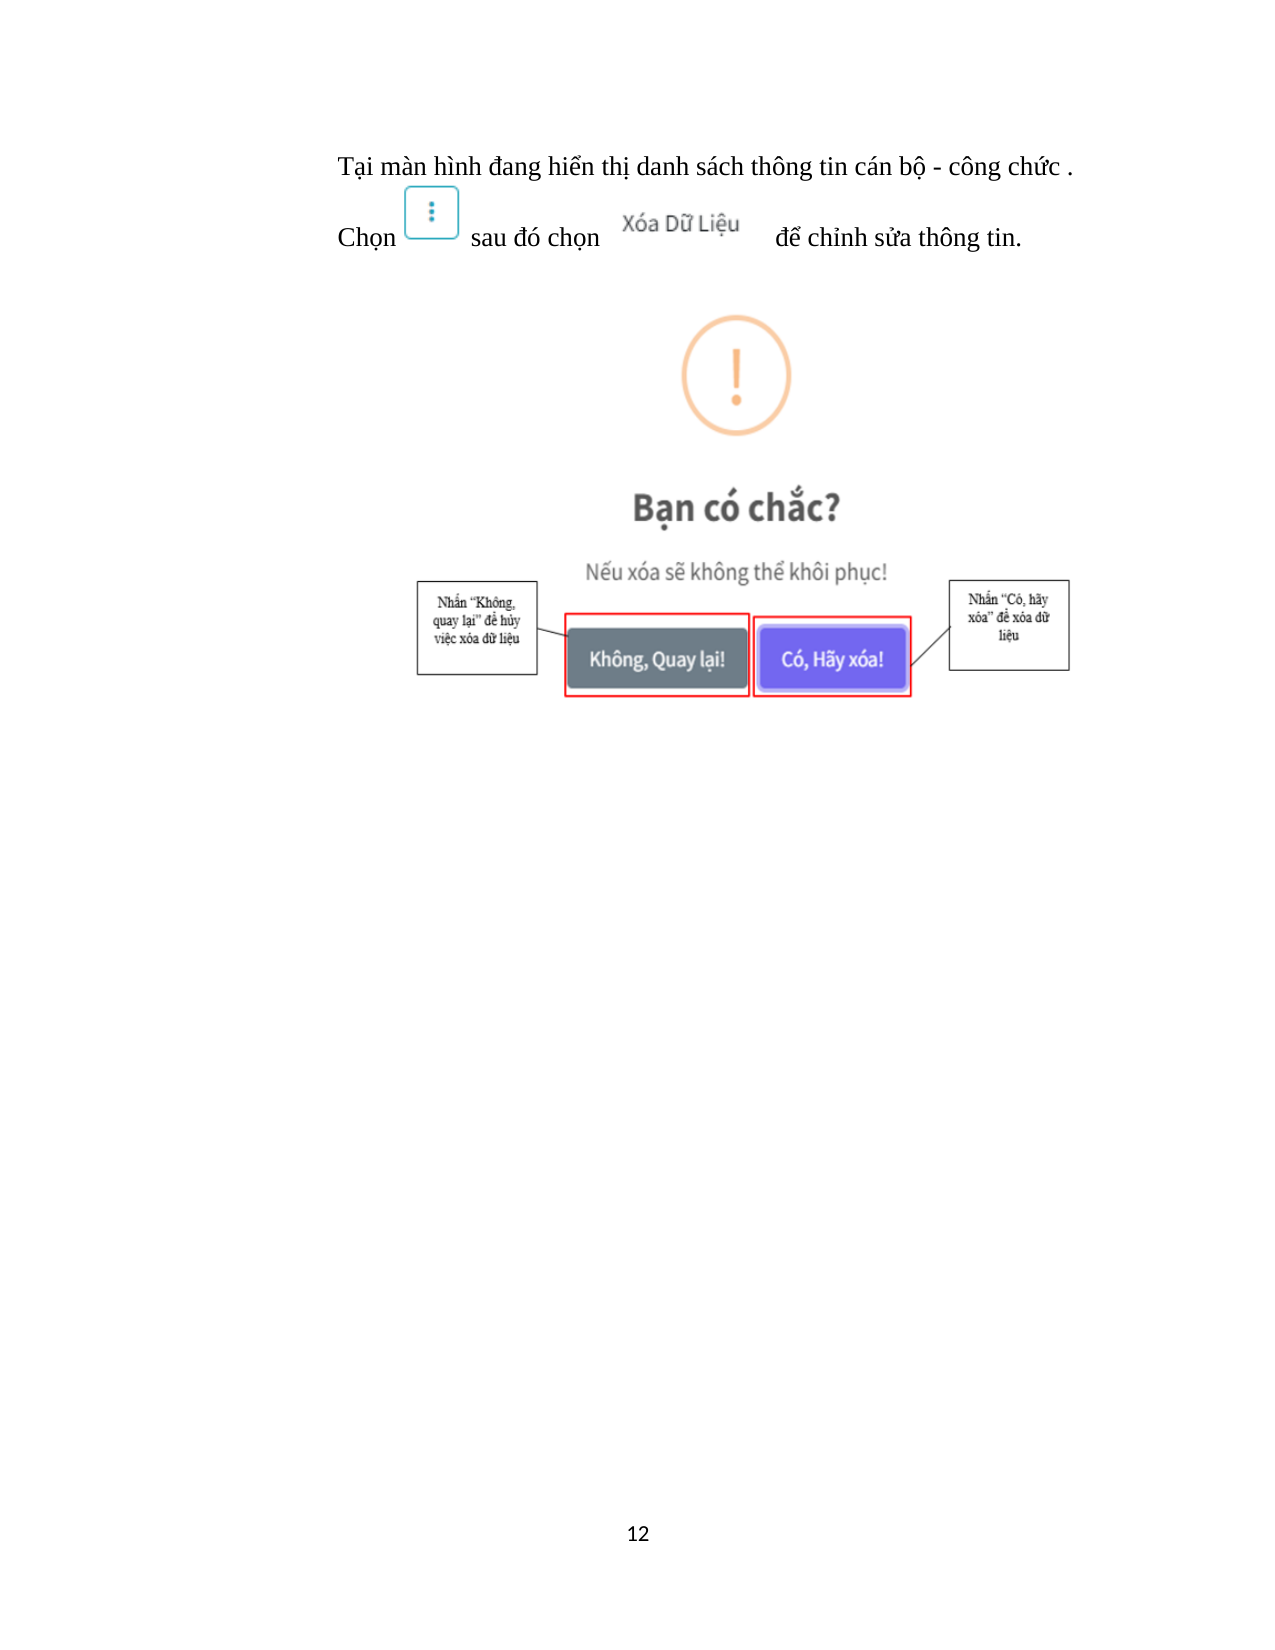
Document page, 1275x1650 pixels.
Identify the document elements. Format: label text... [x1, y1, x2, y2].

list Tại màn hình đang hiển thị danh sách thông tin cán bộ - công chức . Chọn sau đó chọn để chỉnh sửa thông tin. [337, 150, 1125, 252]
picture [403, 183, 464, 246]
picture [606, 196, 762, 246]
picture [337, 287, 1145, 713]
